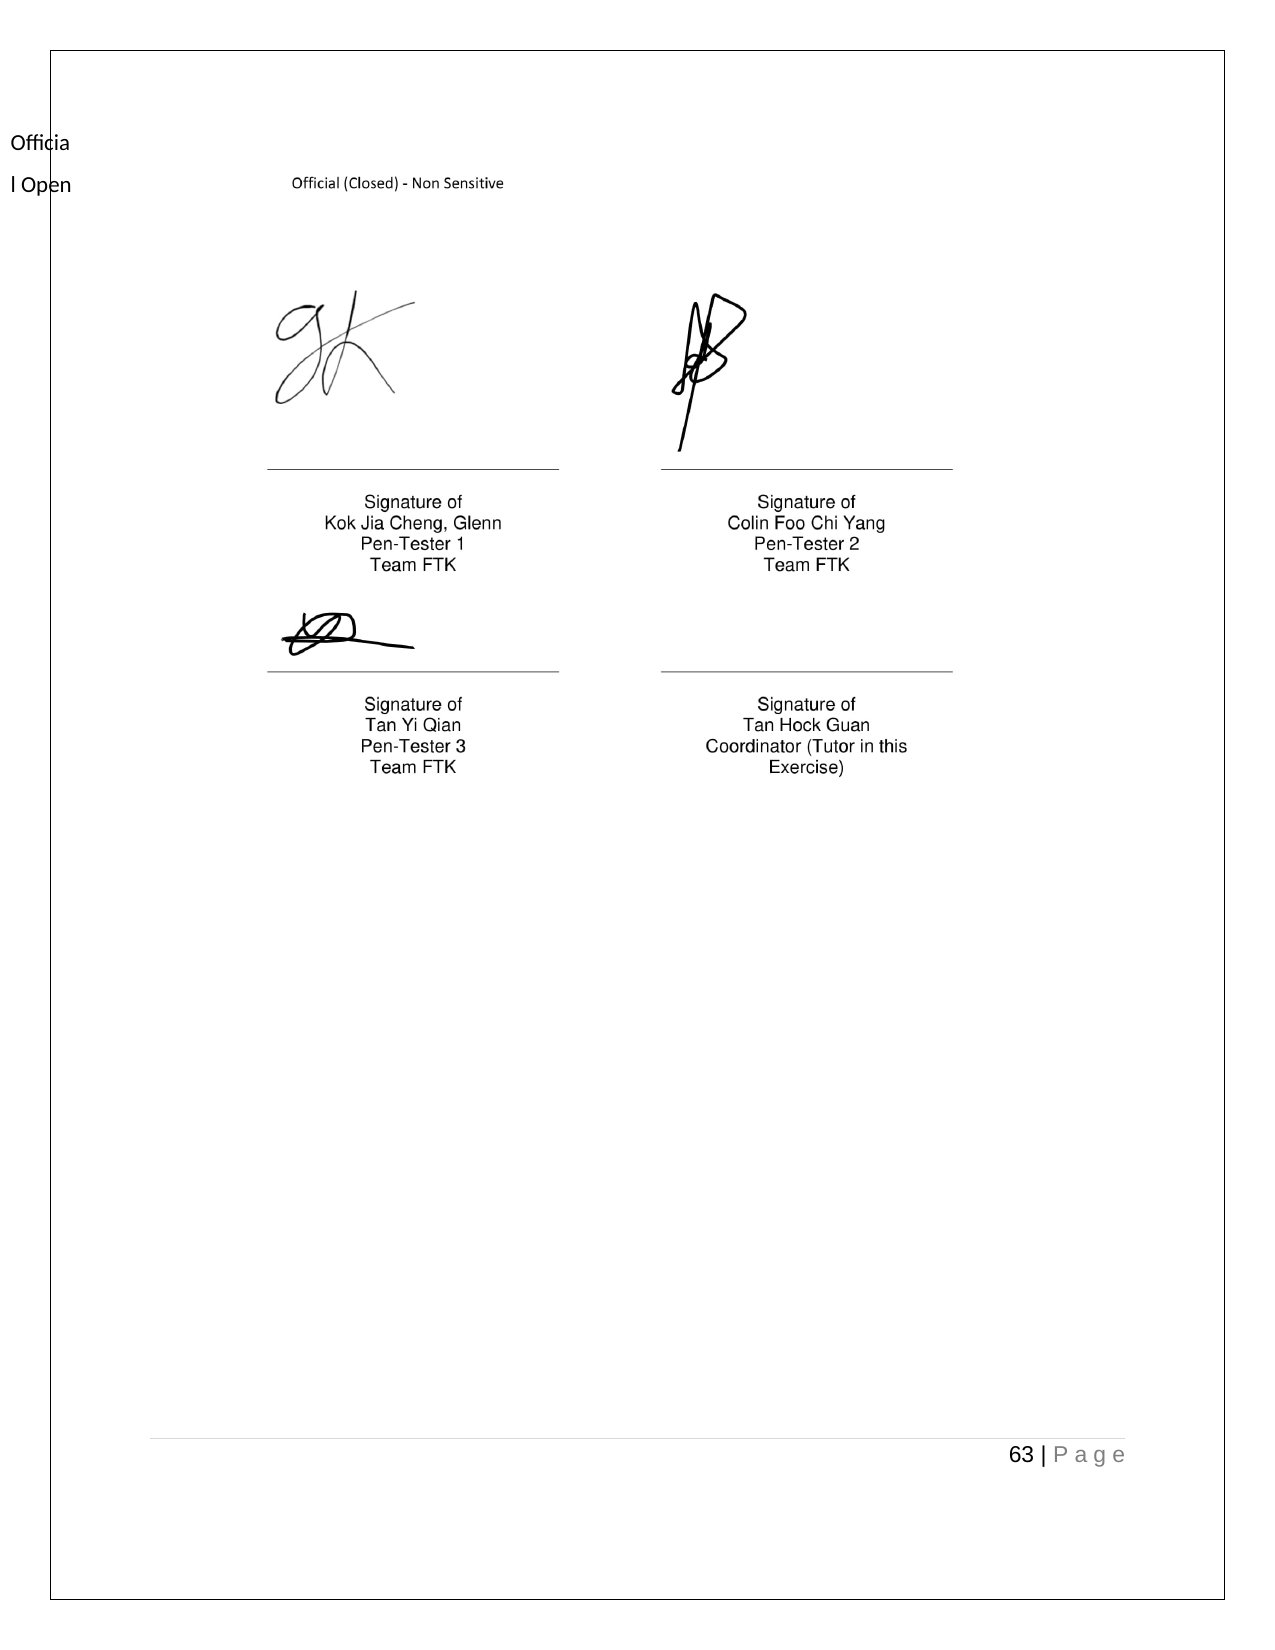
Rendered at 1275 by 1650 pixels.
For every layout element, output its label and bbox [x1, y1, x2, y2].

picture [185, 150, 1090, 1426]
